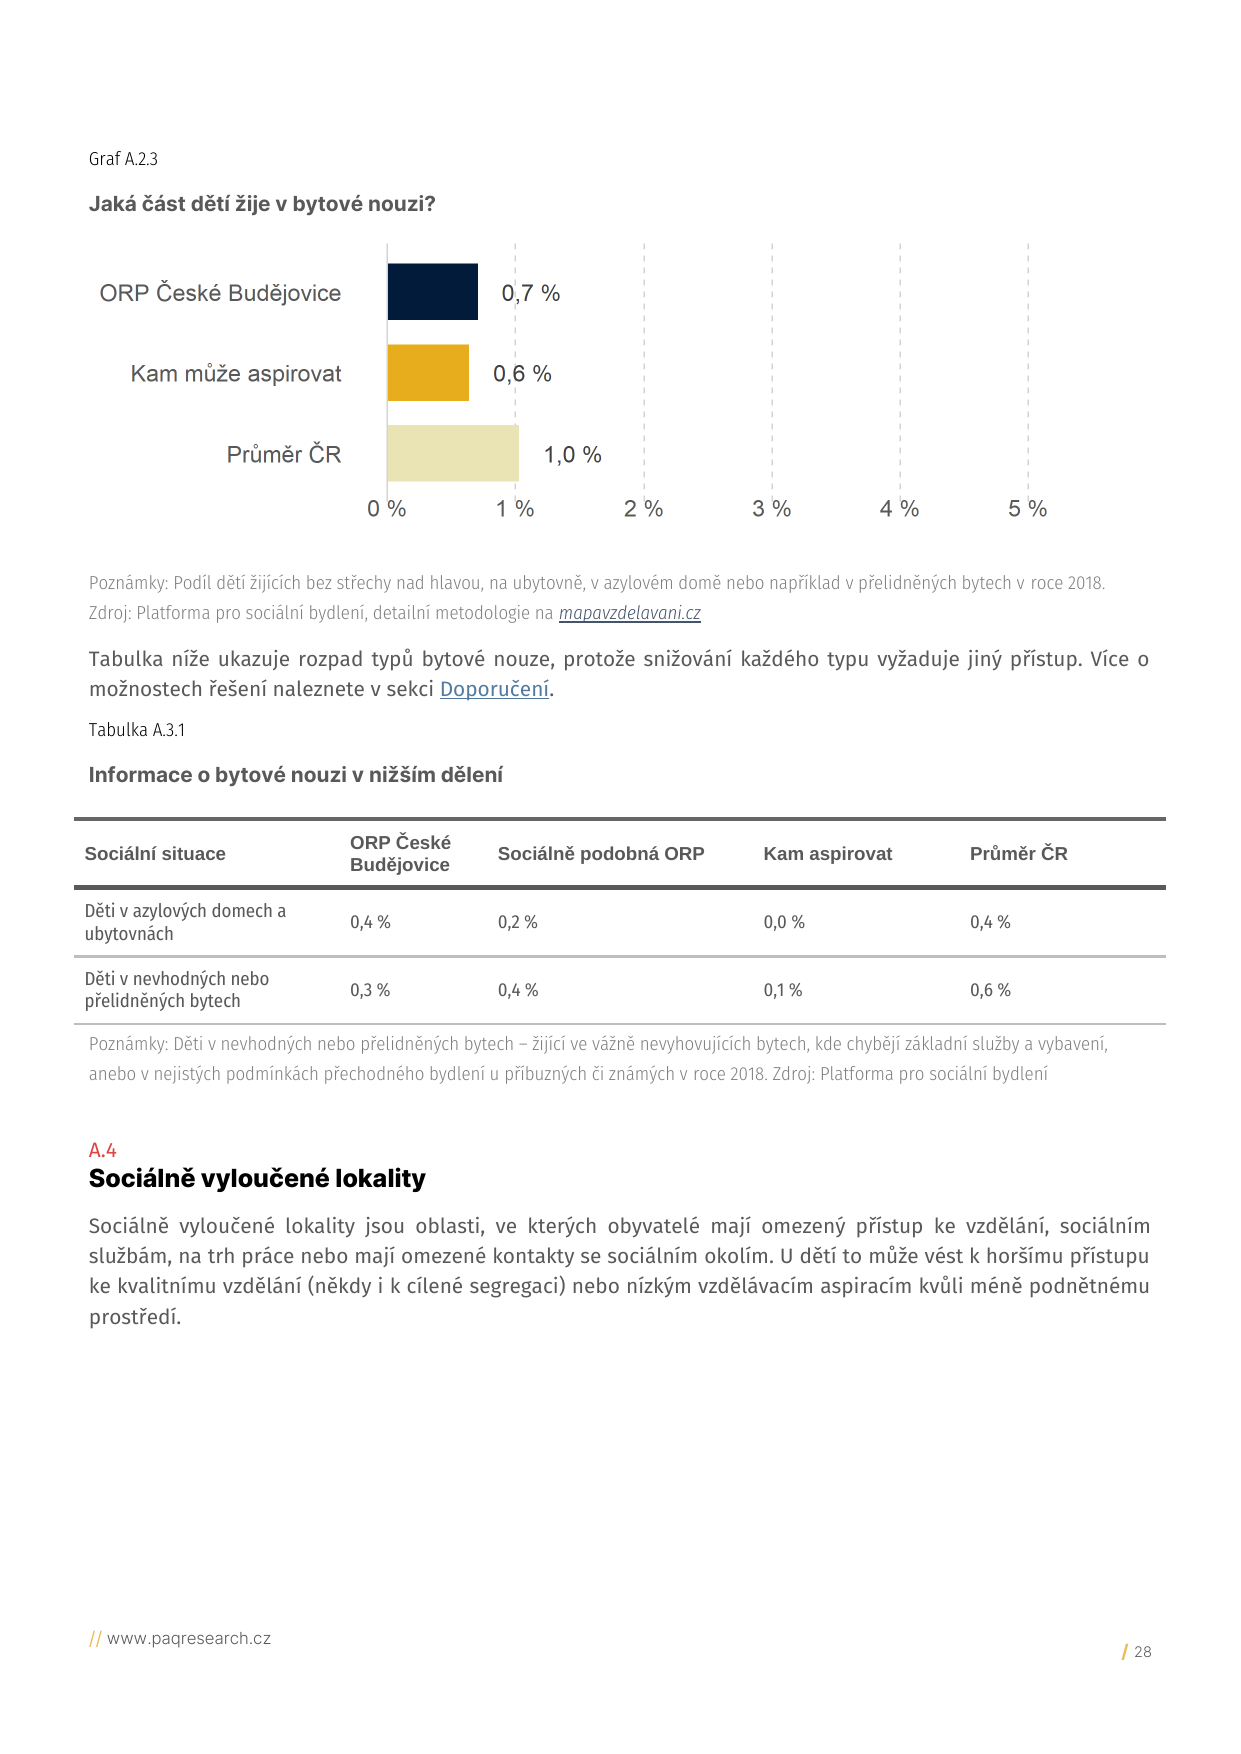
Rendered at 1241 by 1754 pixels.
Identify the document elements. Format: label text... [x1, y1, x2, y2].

subtitle Sociálně vyloučené lokality [89, 1163, 1152, 1193]
table_cell Děti v nevhodných nebo přelidněných bytech [74, 958, 339, 1023]
text Sociálně vyloučené lokality jsou oblasti, ve kterých obyvatelé mají omezený přístup ke vzdělání, sociálním službám, na trh práce nebo mají omezené kontakty se sociálním okolím. U dětí to může vést k horšímu přístupu ke kvalitnímu vzdělání (někdy i k cílené segregaci) nebo nízkým vzdělávacím aspiracím kvůli méně podnětnému prostředí. [89, 1209, 1152, 1329]
table_header Sociální situace [74, 821, 339, 885]
table_cell 0,4 % [340, 890, 487, 955]
table_cell 0,6 % [960, 958, 1166, 1023]
text Tabulka A.3.1 [89, 718, 1152, 741]
text Jaká část dětí žije v bytové nouzi? [89, 186, 1152, 216]
text Poznámky: Podíl dětí žijících bez střechy nad hlavou, na ubytovně, v azylovém domě nebo například v přelidněných bytech v roce 2018. Zdroj: Platforma pro sociální bydlení, detailní metodologie na mapavzdelavani.cz [89, 564, 1152, 625]
table_cell Děti v azylových domech a ubytovnách [74, 890, 339, 955]
table_cell 0,1 % [753, 958, 959, 1023]
text Informace o bytové nouzi v nižším dělení [89, 757, 1152, 787]
table_header Průměr ČR [960, 821, 1166, 885]
text Tabulka níže ukazuje rozpad typů bytové nouze, protože snižování každého typu vyžaduje jiný přístup. Více o možnostech řešení naleznete v sekci Doporučení. [89, 641, 1152, 702]
text A.4 [89, 1133, 1152, 1163]
table_cell 0,3 % [340, 958, 487, 1023]
table_header ORP České Budějovice [340, 821, 487, 885]
table_cell 0,4 % [960, 890, 1166, 955]
table_cell 0,2 % [487, 890, 753, 955]
picture [88, 216, 1139, 548]
text Poznámky: Děti v nevhodných nebo přelidněných bytech – žijící ve vážně nevyhovujících bytech, kde chybějí základní služby a vybavení, anebo v nejistých podmínkách přechodného bydlení u příbuzných či známých v roce 2018. Zdroj: Platforma pro sociální bydlení [89, 1025, 1152, 1086]
table_cell 0,0 % [753, 890, 959, 955]
table_header Kam aspirovat [753, 821, 959, 885]
table_cell 0,4 % [487, 958, 753, 1023]
text Graf A.2.3 [89, 148, 1152, 170]
table_header Sociálně podobná ORP [487, 821, 753, 885]
